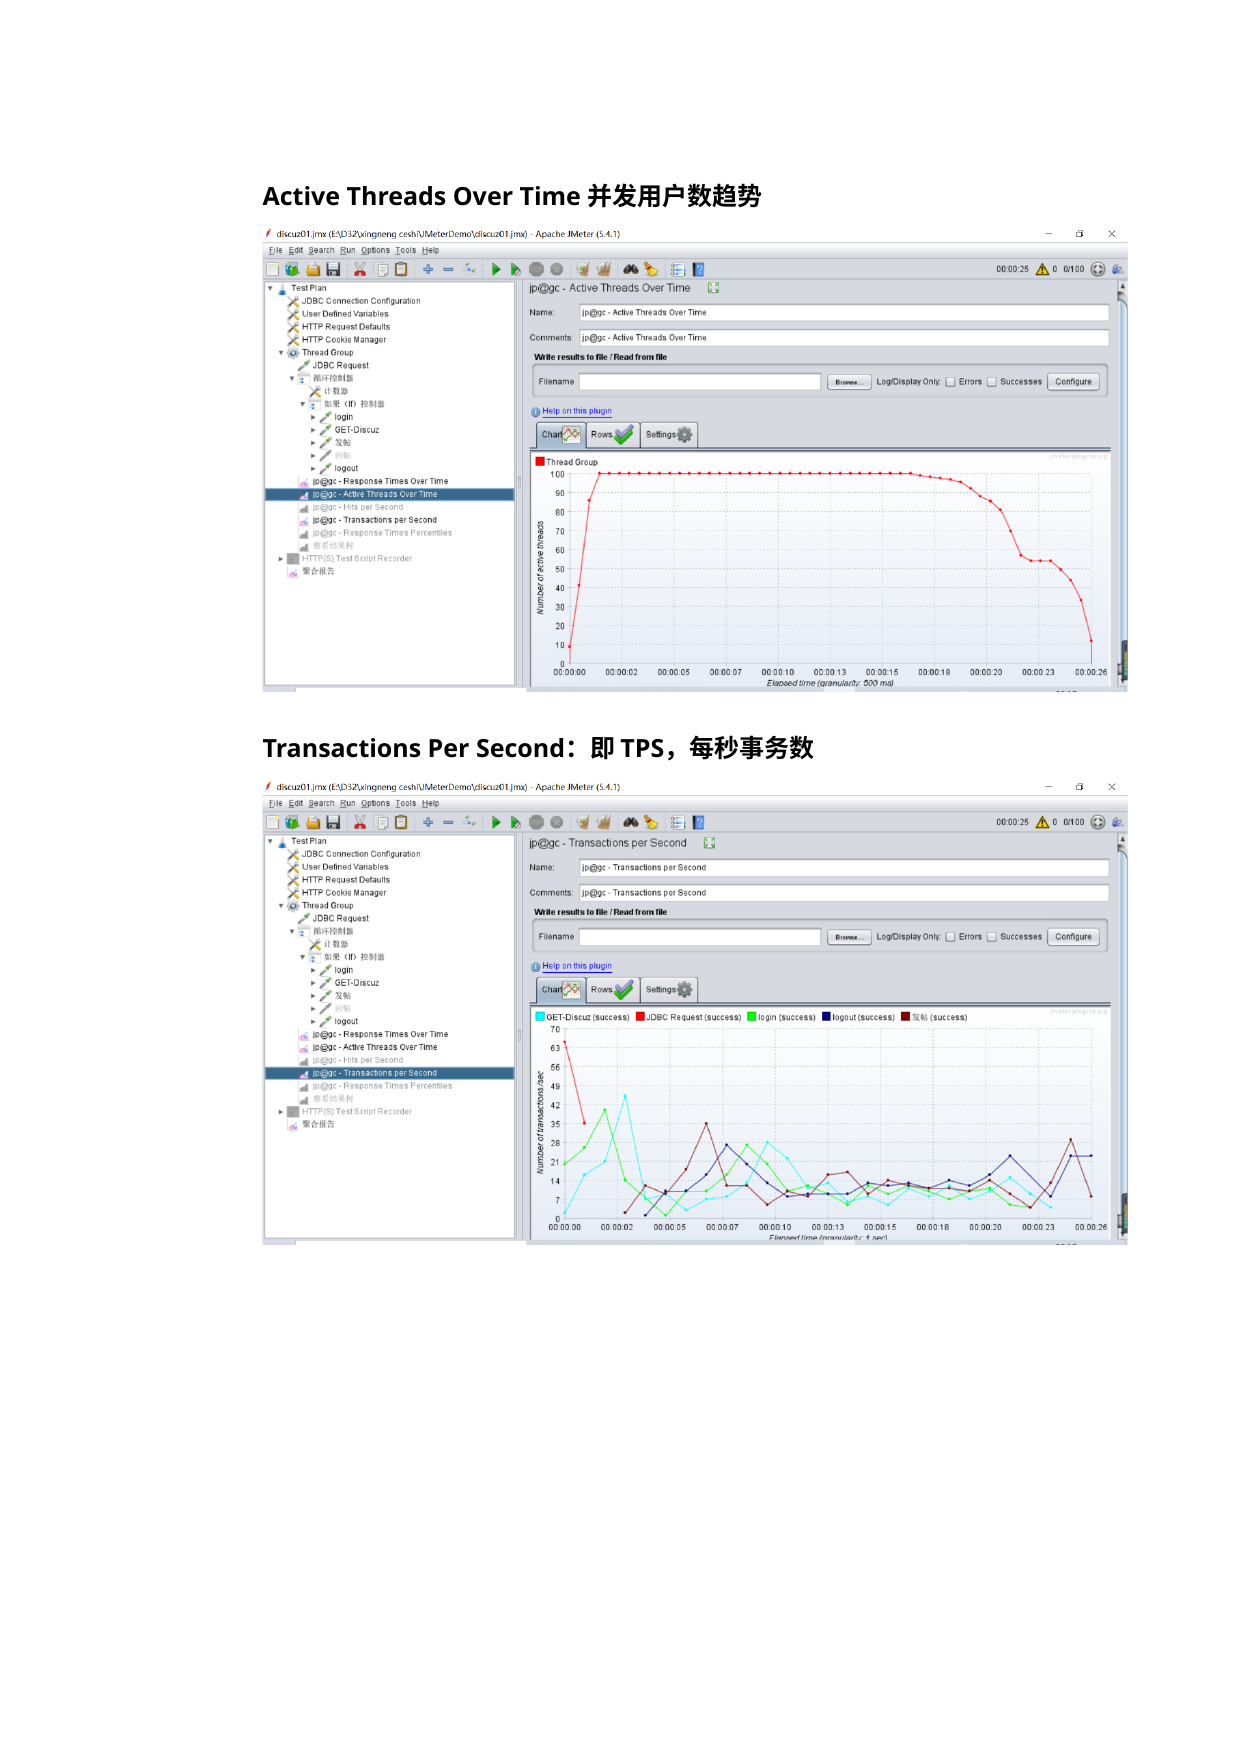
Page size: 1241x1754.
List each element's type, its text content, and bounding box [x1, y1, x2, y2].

picture [262, 779, 1128, 1245]
list Transactions Per Second：即TPS，每秒事务数 [262, 714, 1053, 779]
list Active Threads Over Time 并发用户数趋势 [262, 162, 1053, 227]
picture [262, 227, 1128, 692]
